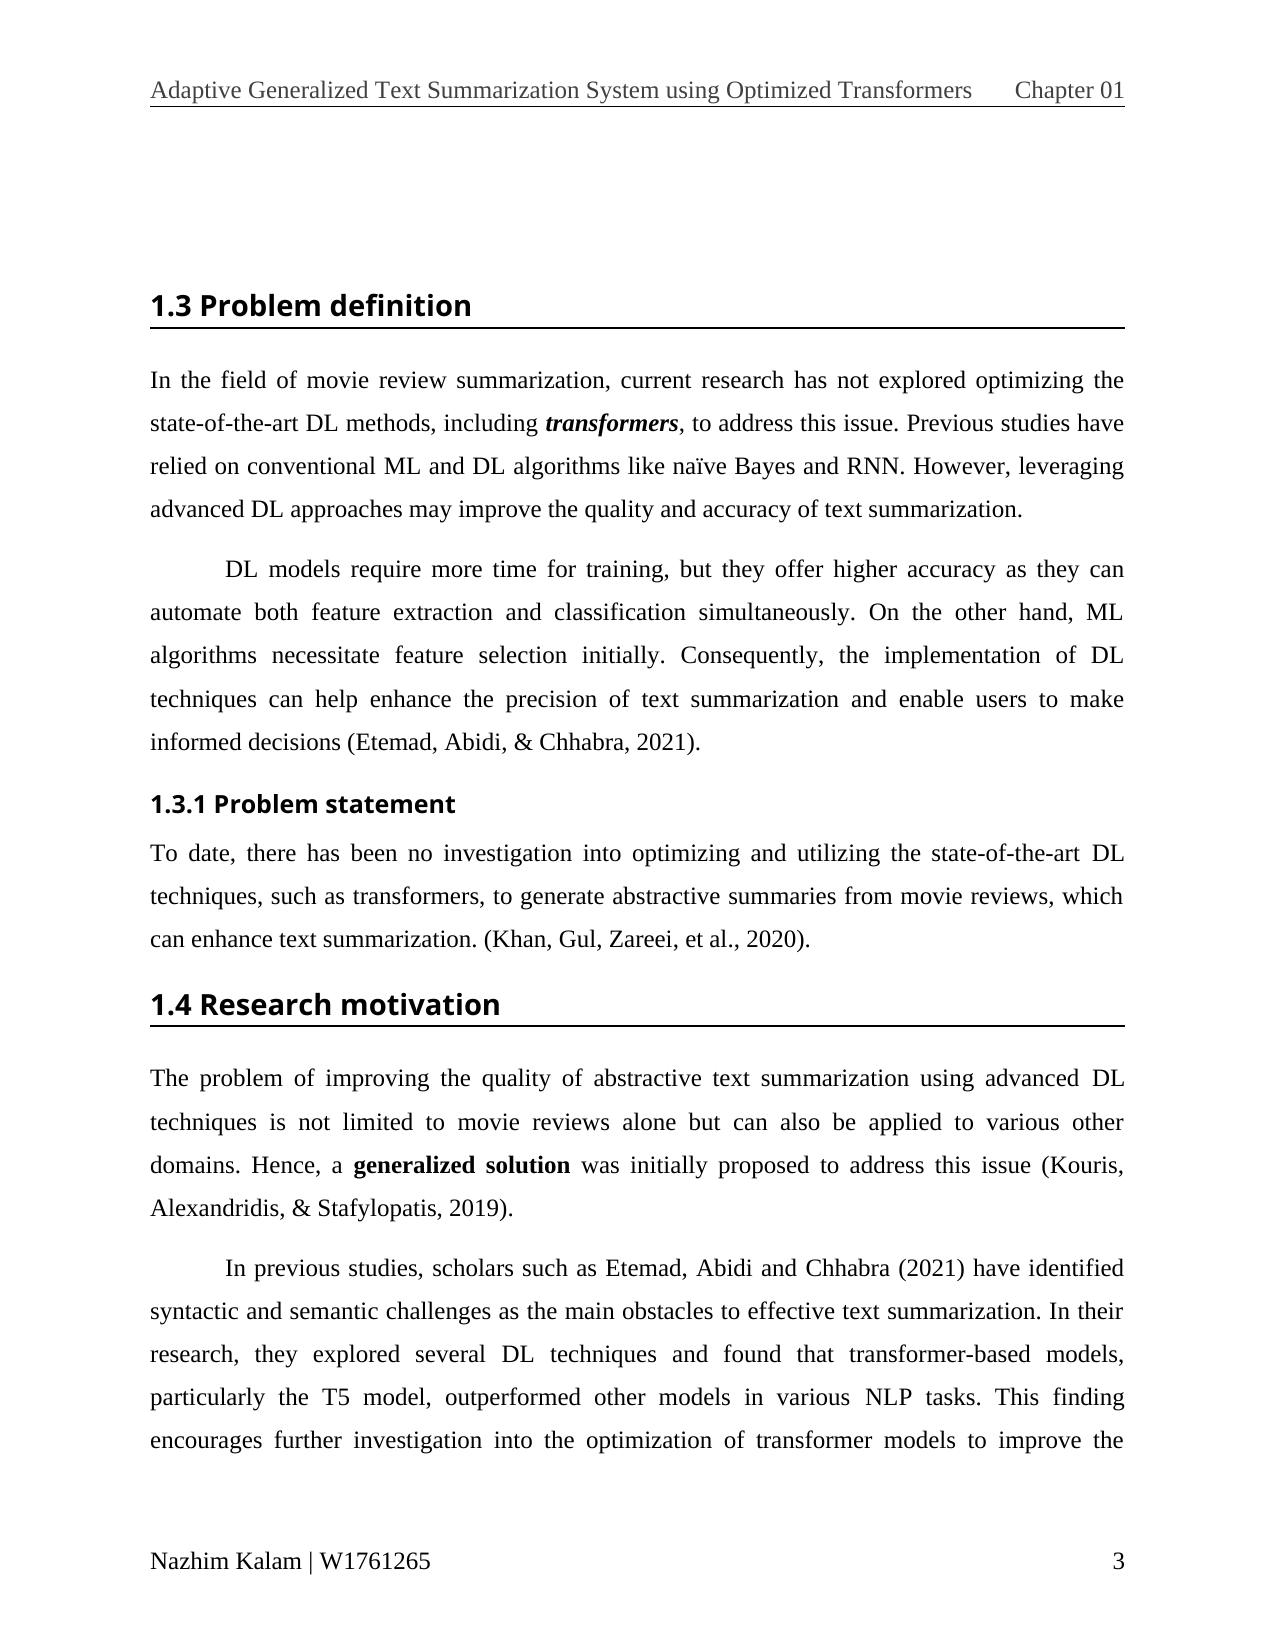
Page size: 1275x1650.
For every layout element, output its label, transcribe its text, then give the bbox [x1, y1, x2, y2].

subtitle 1.4 Research motivation [150, 984, 1125, 1025]
text In the field of movie review summarization, current research has not explored optimizing the state-of-the-art DL methods, including transformers, to address this issue. Previous studies have relied on conventional ML and DL algorithms like naïve Bayes and RNN. However, leveraging advanced DL approaches may improve the quality and accuracy of text summarization. [150, 365, 1125, 523]
subtitle 1.3.1 Problem statement [150, 787, 1125, 821]
text DL models require more time for training, but they offer higher accuracy as they can automate both feature extraction and classification simultaneously. On the other hand, ML algorithms necessitate feature selection initially. Consequently, the implementation of DL techniques can help enhance the precision of text summarization and enable users to make informed decisions (Etemad, Abidi, & Chhabra, 2021). [150, 554, 1125, 756]
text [150, 1253, 1125, 1454]
subtitle 1.3 Problem definition [150, 285, 1125, 327]
text To date, there has been no investigation into optimizing and utilizing the state-of-the-art DL techniques, such as transformers, to generate abstractive summaries from movie reviews, which can enhance text summarization. (Khan, Gul, Zareei, et al., 2020). [150, 838, 1125, 953]
text The problem of improving the quality of abstractive text summarization using advanced DL techniques is not limited to movie reviews alone but can also be applied to various other domains. Hence, a generalized solution was initially proposed to address this issue (Kouris, Alexandridis, & Stafylopatis, 2019). [150, 1063, 1125, 1222]
